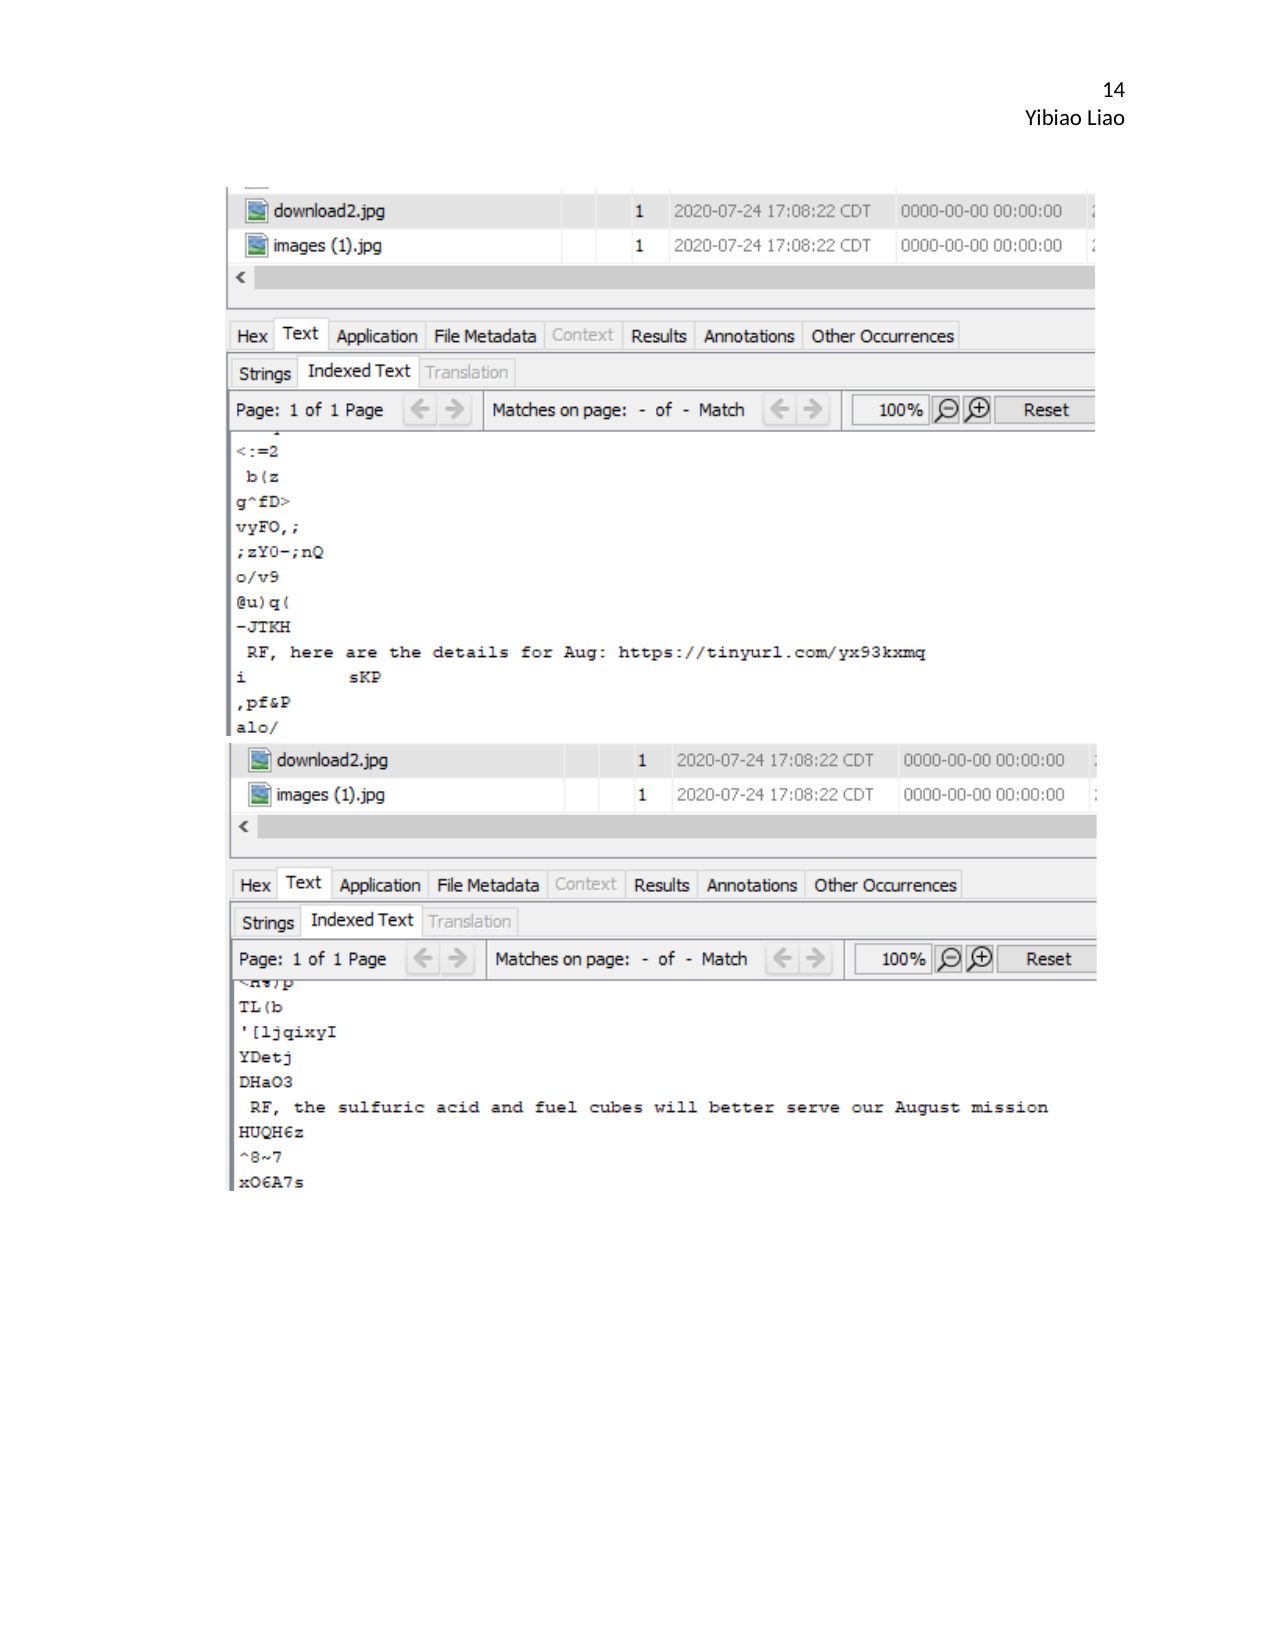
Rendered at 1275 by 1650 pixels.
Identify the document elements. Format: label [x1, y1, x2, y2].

picture [225, 187, 1096, 736]
picture [225, 743, 1097, 1191]
